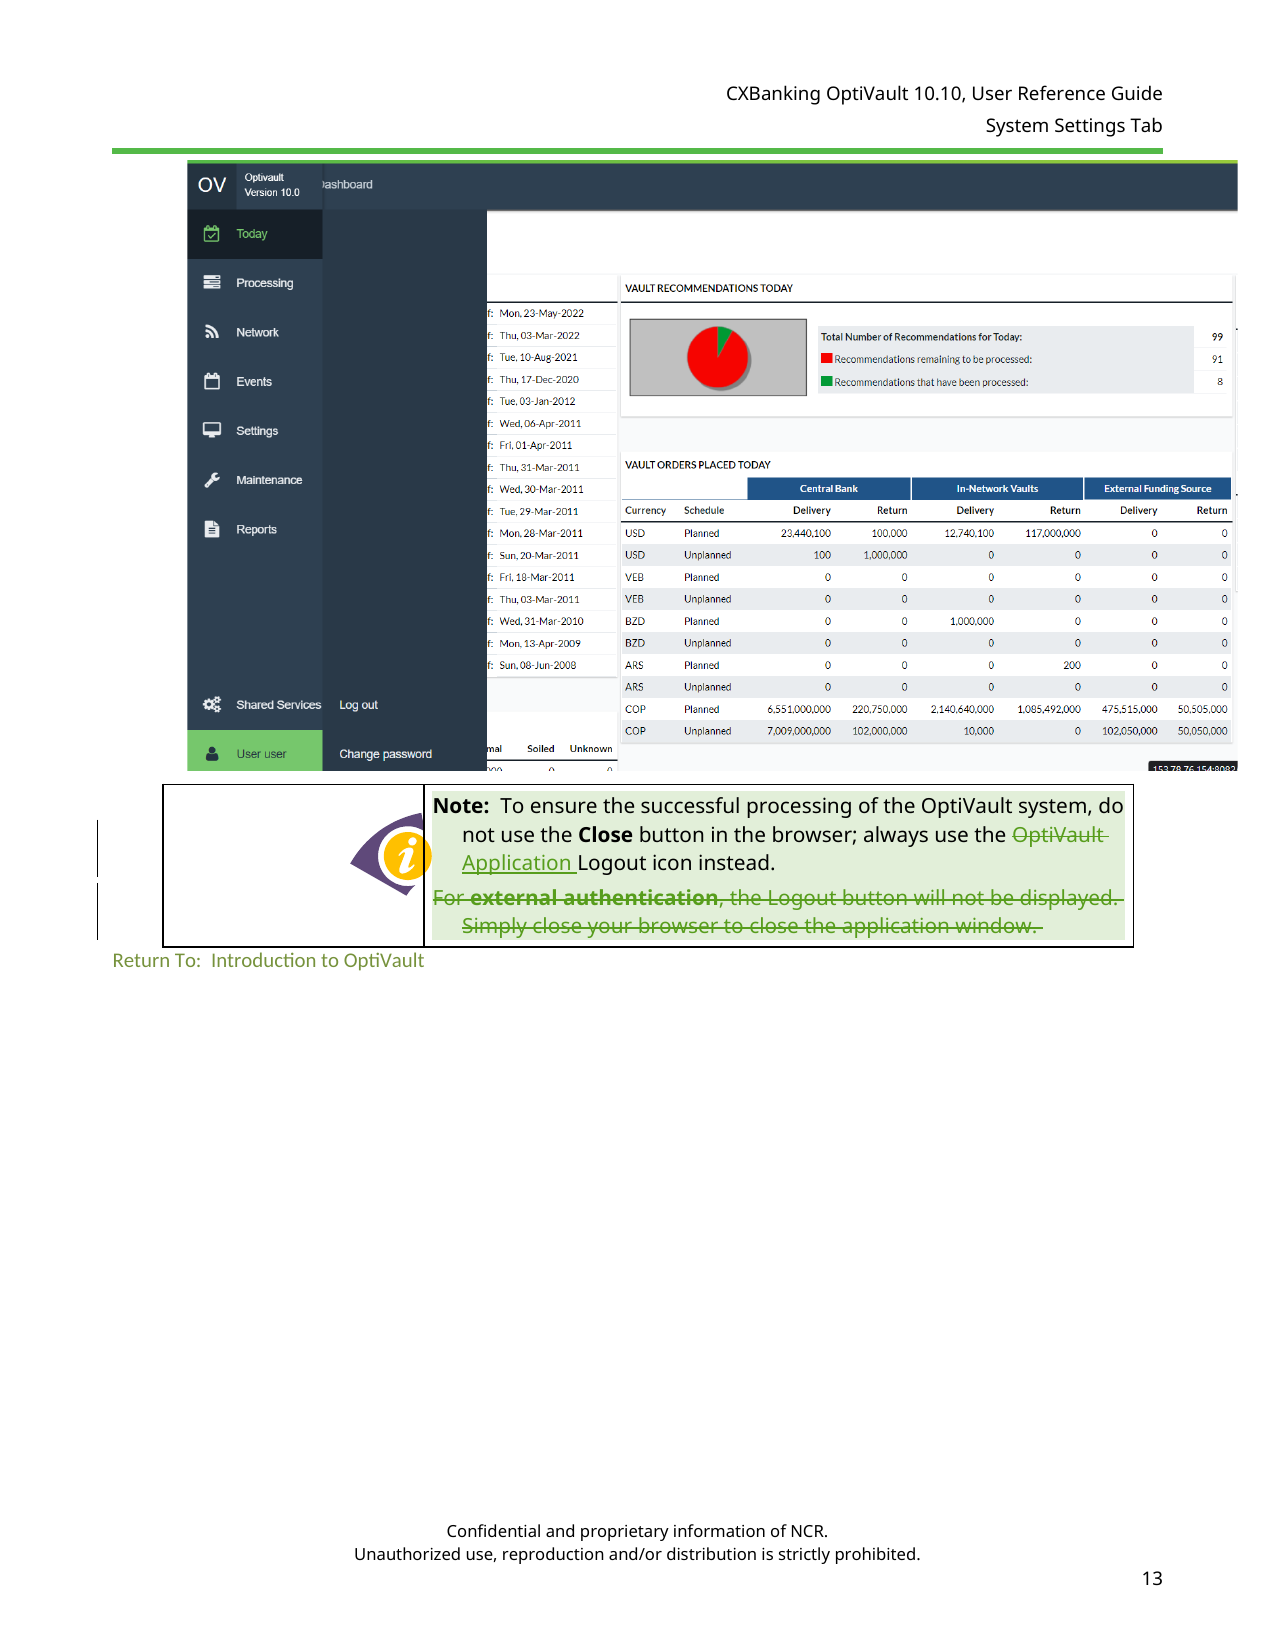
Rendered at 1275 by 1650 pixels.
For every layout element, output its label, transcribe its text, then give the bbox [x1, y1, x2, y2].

table_header Note: To ensure the successful processing of the OptiVault system, do not use the Close button in the browser; always use the Logout icon instead. [425, 785, 1133, 946]
picture [187, 160, 1238, 771]
text Return To: Introduction to OptiVault [112, 947, 1163, 973]
table_header [164, 785, 423, 946]
